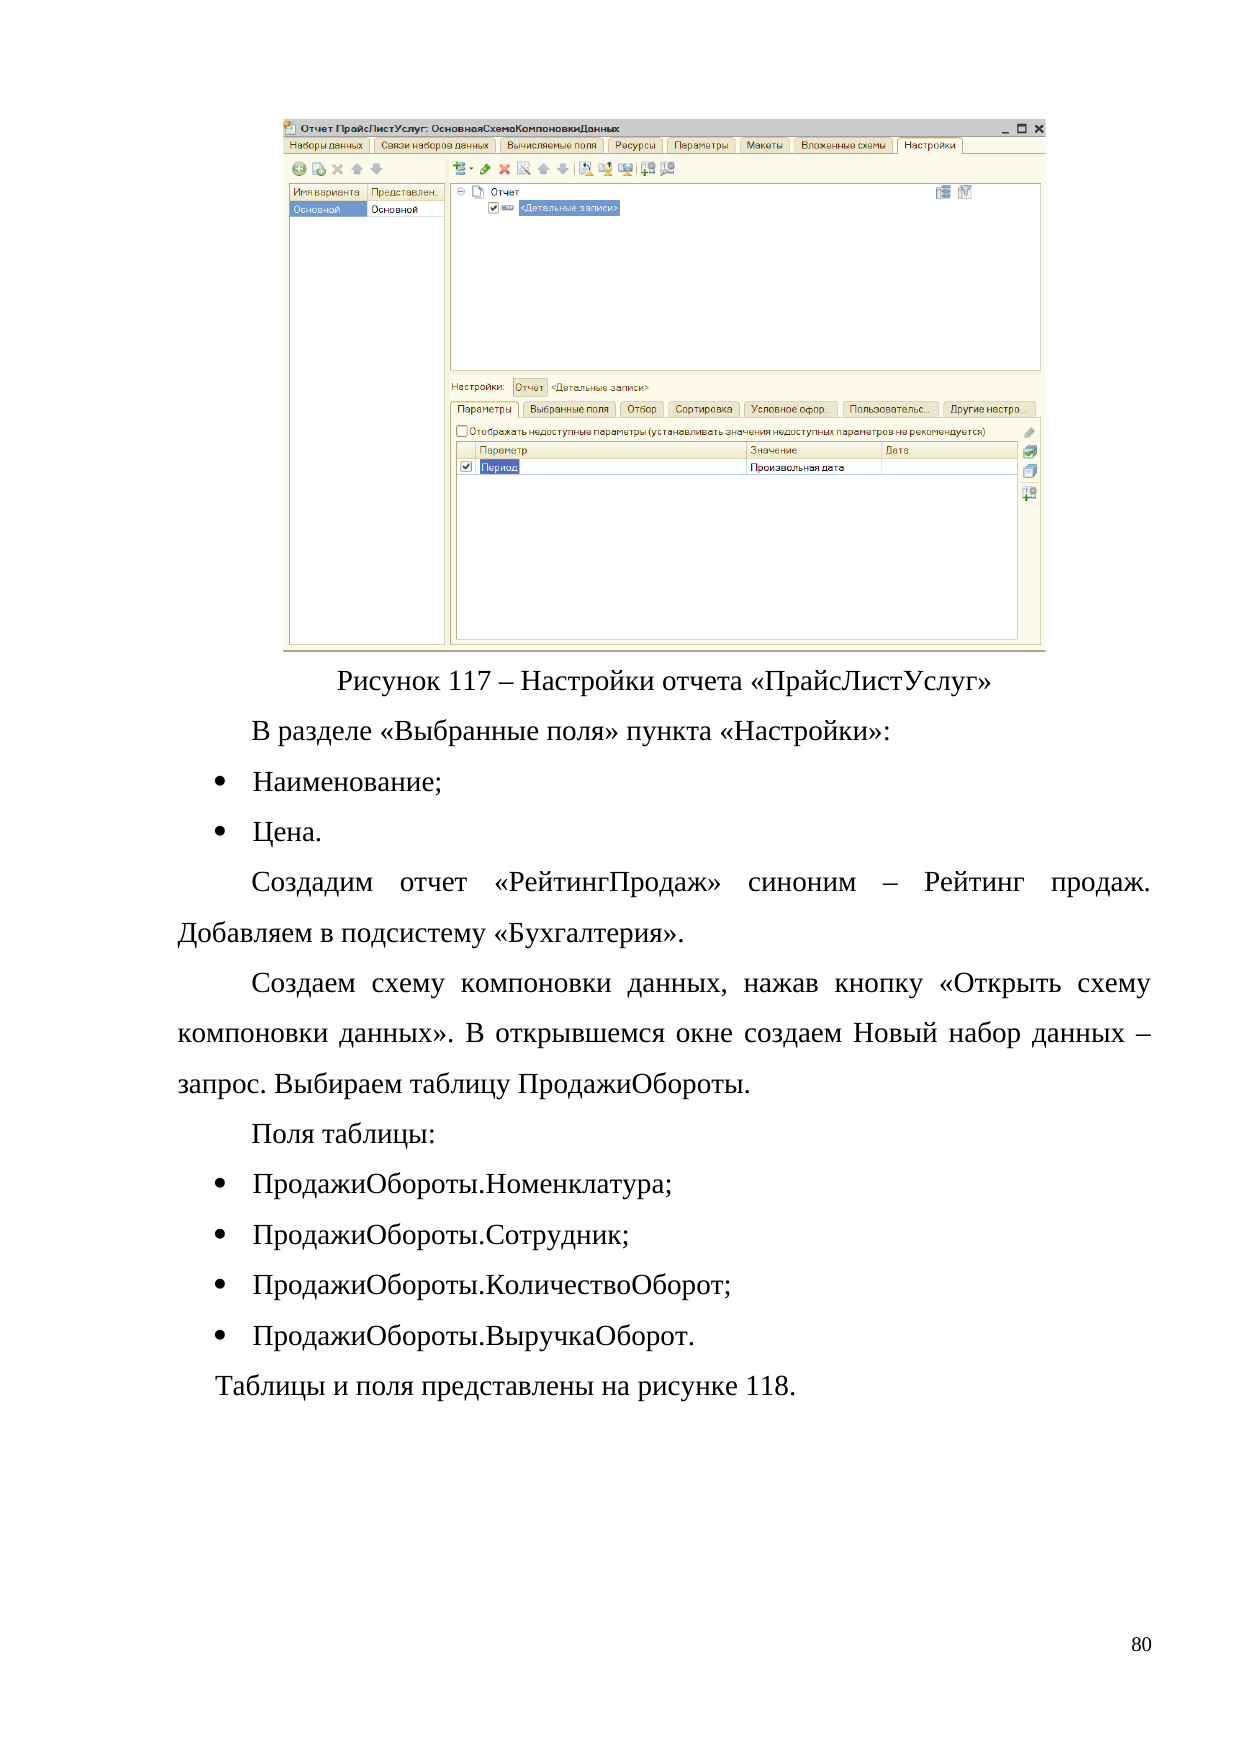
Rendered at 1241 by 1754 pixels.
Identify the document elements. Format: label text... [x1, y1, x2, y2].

text Таблицы и поля представлены на рисунке 118. [215, 1368, 1152, 1402]
list Наименование; [215, 764, 1152, 797]
list ПродажиОбороты.КоличествоОборот; [215, 1267, 1152, 1301]
text Создаем схему компоновки данных, нажав кнопку «Открыть схему компоновки данных». В открывшемся окне создаем Новый набор данных – запрос. Выбираем таблицу ПродажиОбороты. [177, 965, 1152, 1099]
list ПродажиОбороты.ВыручкаОборот. [215, 1318, 1152, 1351]
picture [283, 118, 1046, 652]
list ПродажиОбороты.Сотрудник; [215, 1217, 1152, 1251]
list ПродажиОбороты.Номенклатура; [215, 1166, 1152, 1200]
text Поля таблицы: [177, 1116, 1152, 1150]
list Цена. [215, 814, 1152, 848]
text Рисунок 117 – Настройки отчета «ПрайсЛистУслуг» [177, 663, 1152, 697]
text Создадим отчет «РейтингПродаж» синоним – Рейтинг продаж. Добавляем в подсистему «Бухгалтерия». [177, 864, 1152, 948]
text В разделе «Выбранные поля» пункта «Настройки»: [177, 713, 1152, 747]
